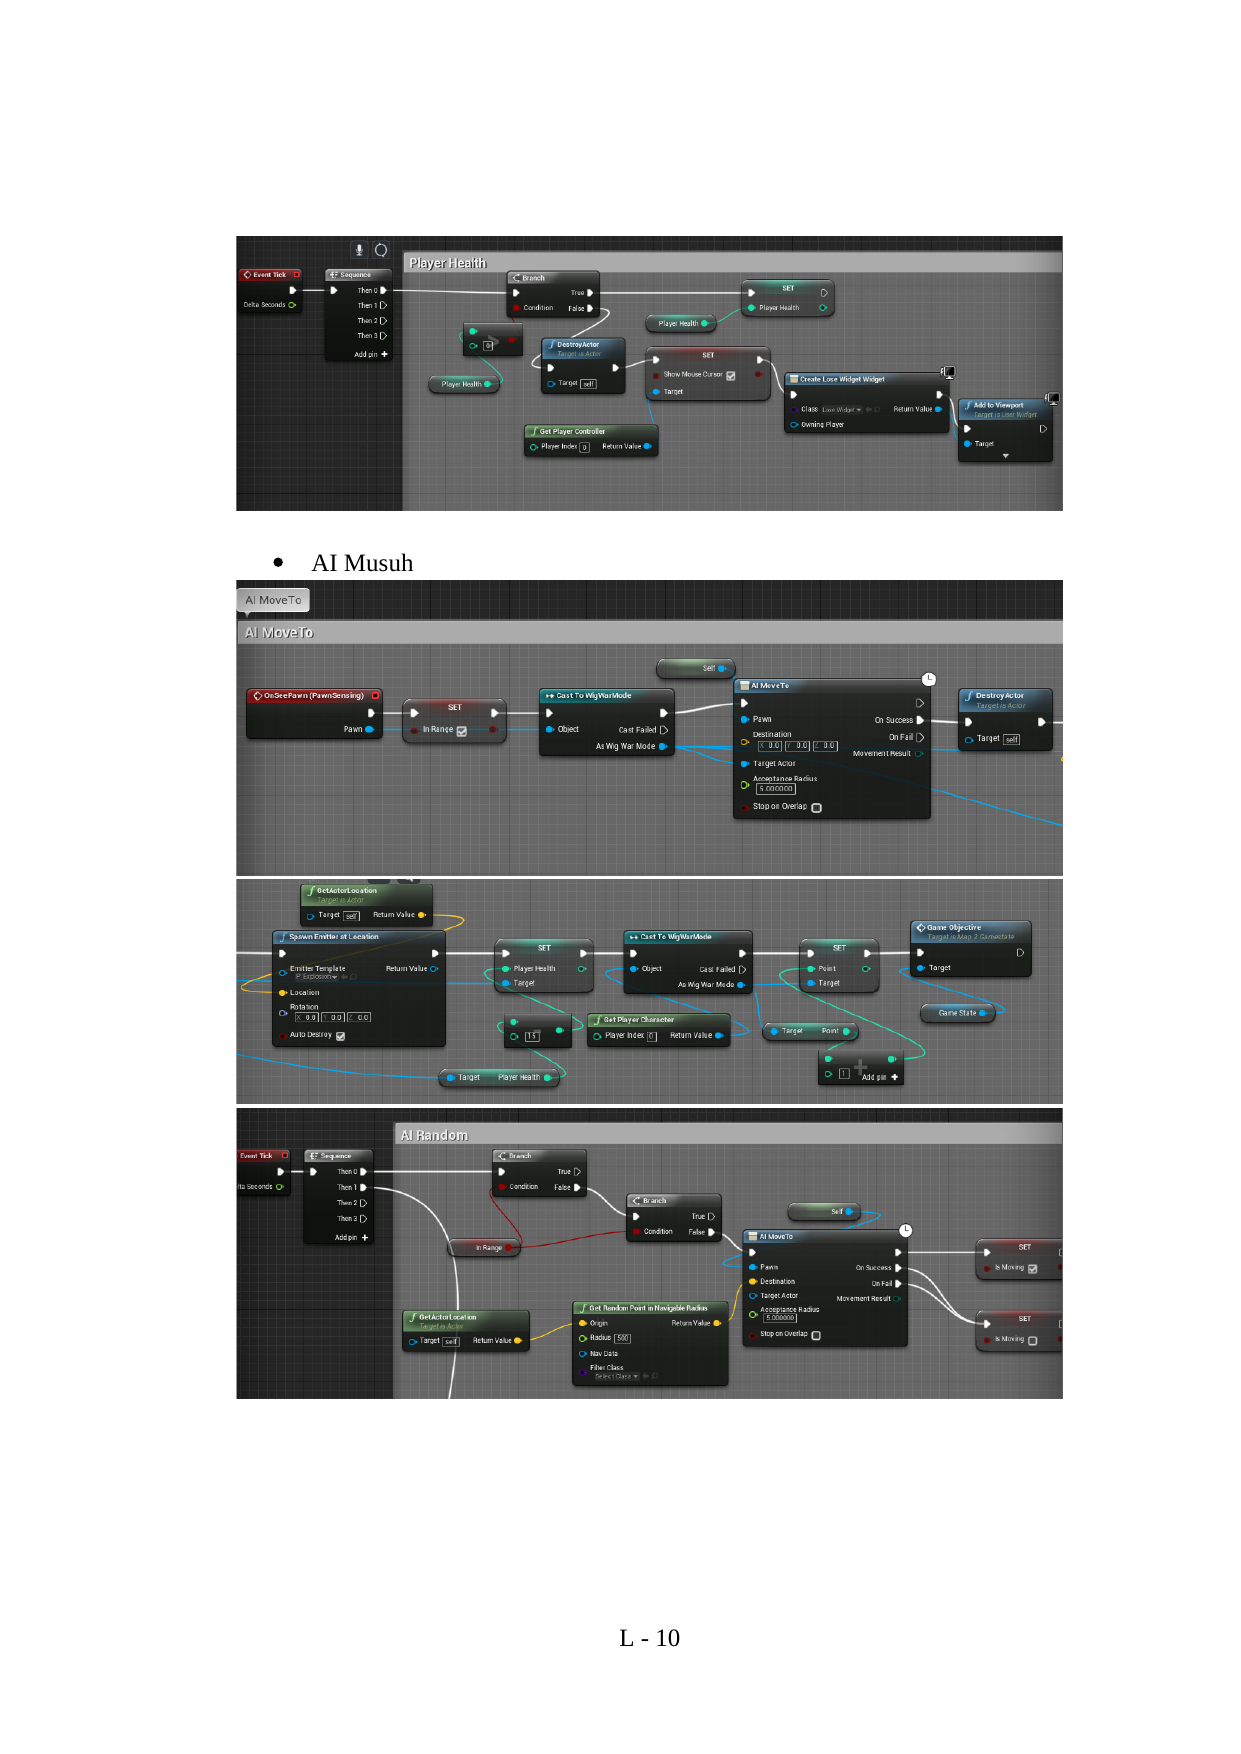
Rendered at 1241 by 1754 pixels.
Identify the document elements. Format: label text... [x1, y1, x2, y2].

picture [236, 879, 1063, 1104]
picture [236, 580, 1063, 876]
list AI Musuh [274, 548, 1063, 576]
picture [236, 1108, 1063, 1399]
picture [236, 236, 1063, 511]
